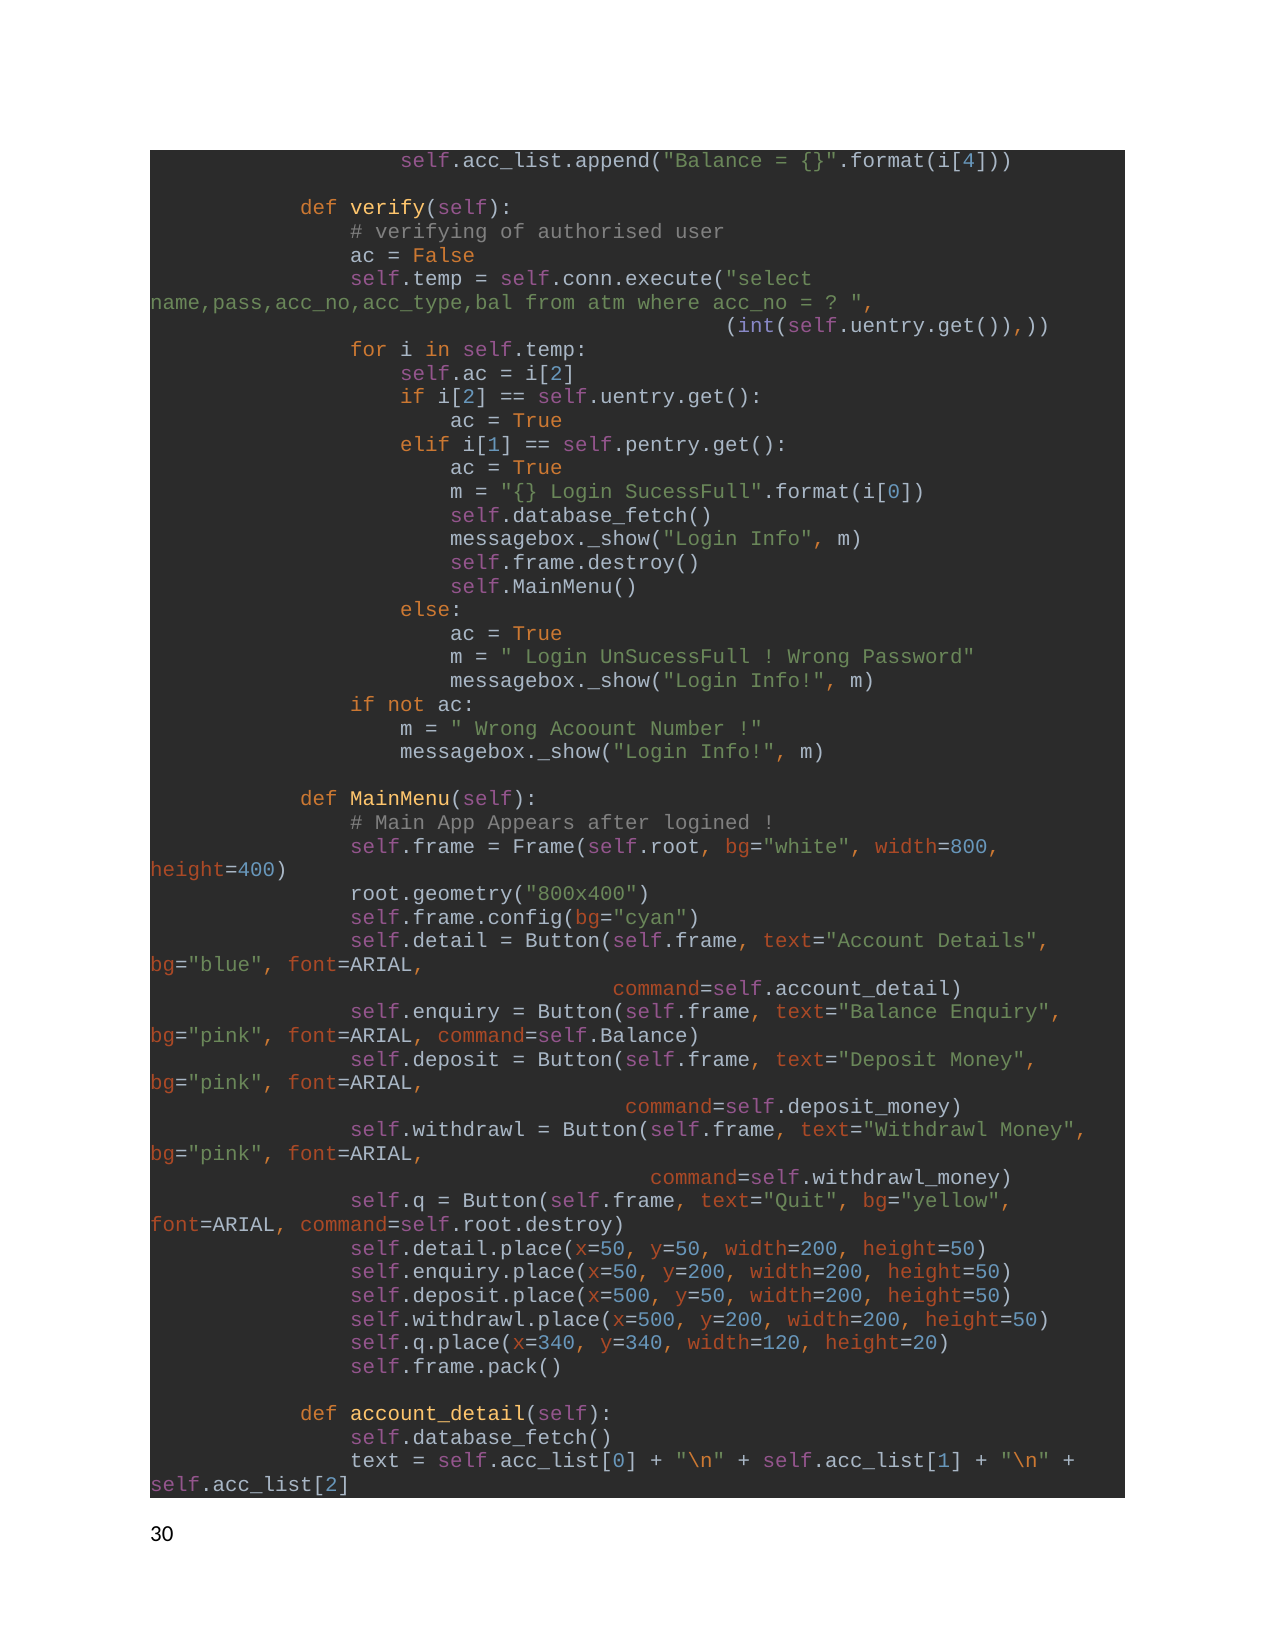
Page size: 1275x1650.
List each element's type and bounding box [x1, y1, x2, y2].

text [150, 150, 1125, 1498]
